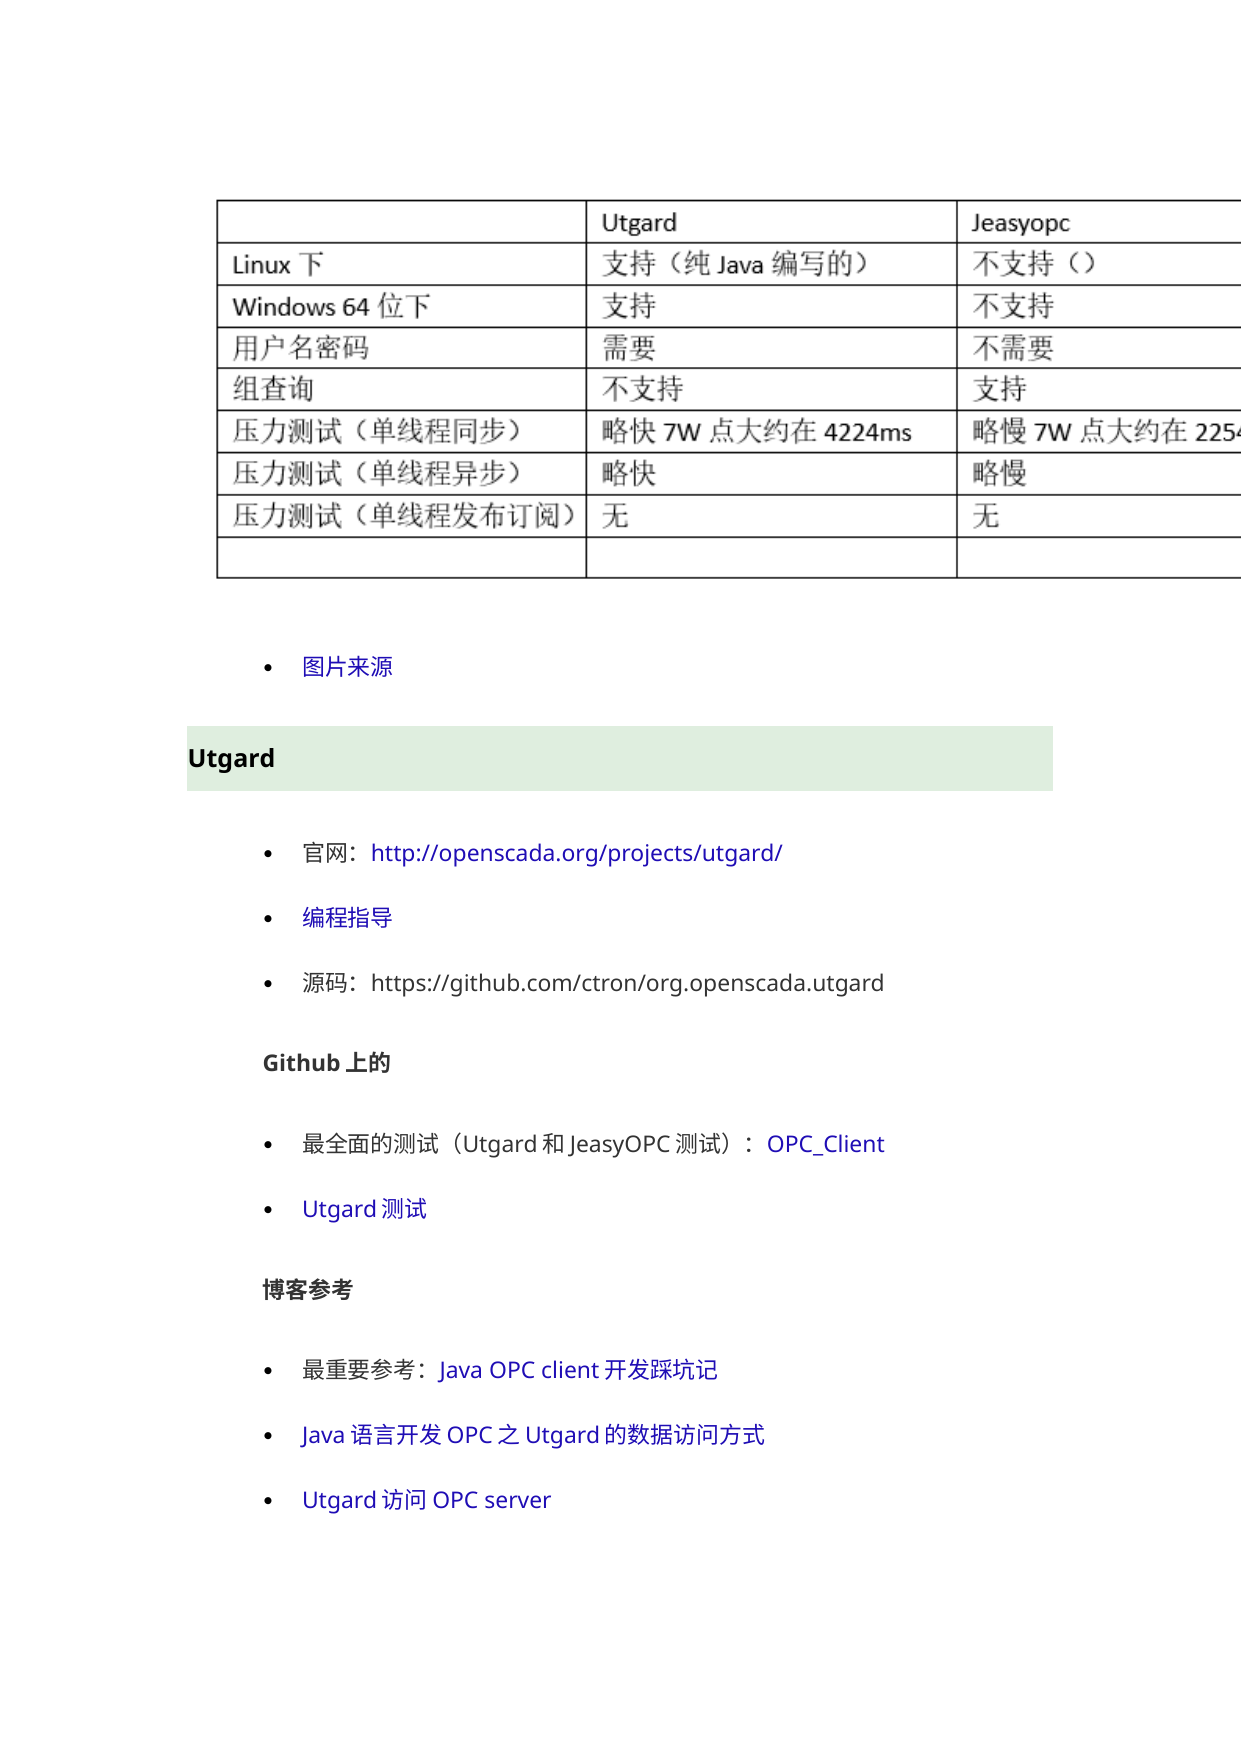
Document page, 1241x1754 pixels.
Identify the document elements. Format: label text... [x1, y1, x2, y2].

list Utgard访问OPC server [264, 1466, 978, 1531]
list 编程指导 [264, 884, 978, 949]
text Github上的 [262, 1029, 978, 1094]
list Java语言开发OPC之Utgard的数据访问方式 [264, 1401, 978, 1466]
list 官网：http://openscada.org/projects/utgard/ [264, 819, 978, 884]
text 博客参考 [262, 1256, 978, 1321]
picture [187, 175, 1241, 604]
subtitle Utgard [187, 726, 1053, 791]
list 最重要参考：Java OPC client开发踩坑记 [264, 1336, 978, 1401]
list 最全面的测试（Utgard和JeasyOPC测试）：OPC_Client [264, 1110, 978, 1175]
list Utgard测试 [264, 1175, 978, 1240]
list 源码：https://github.com/ctron/org.openscada.utgard [264, 949, 978, 1014]
list 图片来源 [264, 633, 978, 698]
